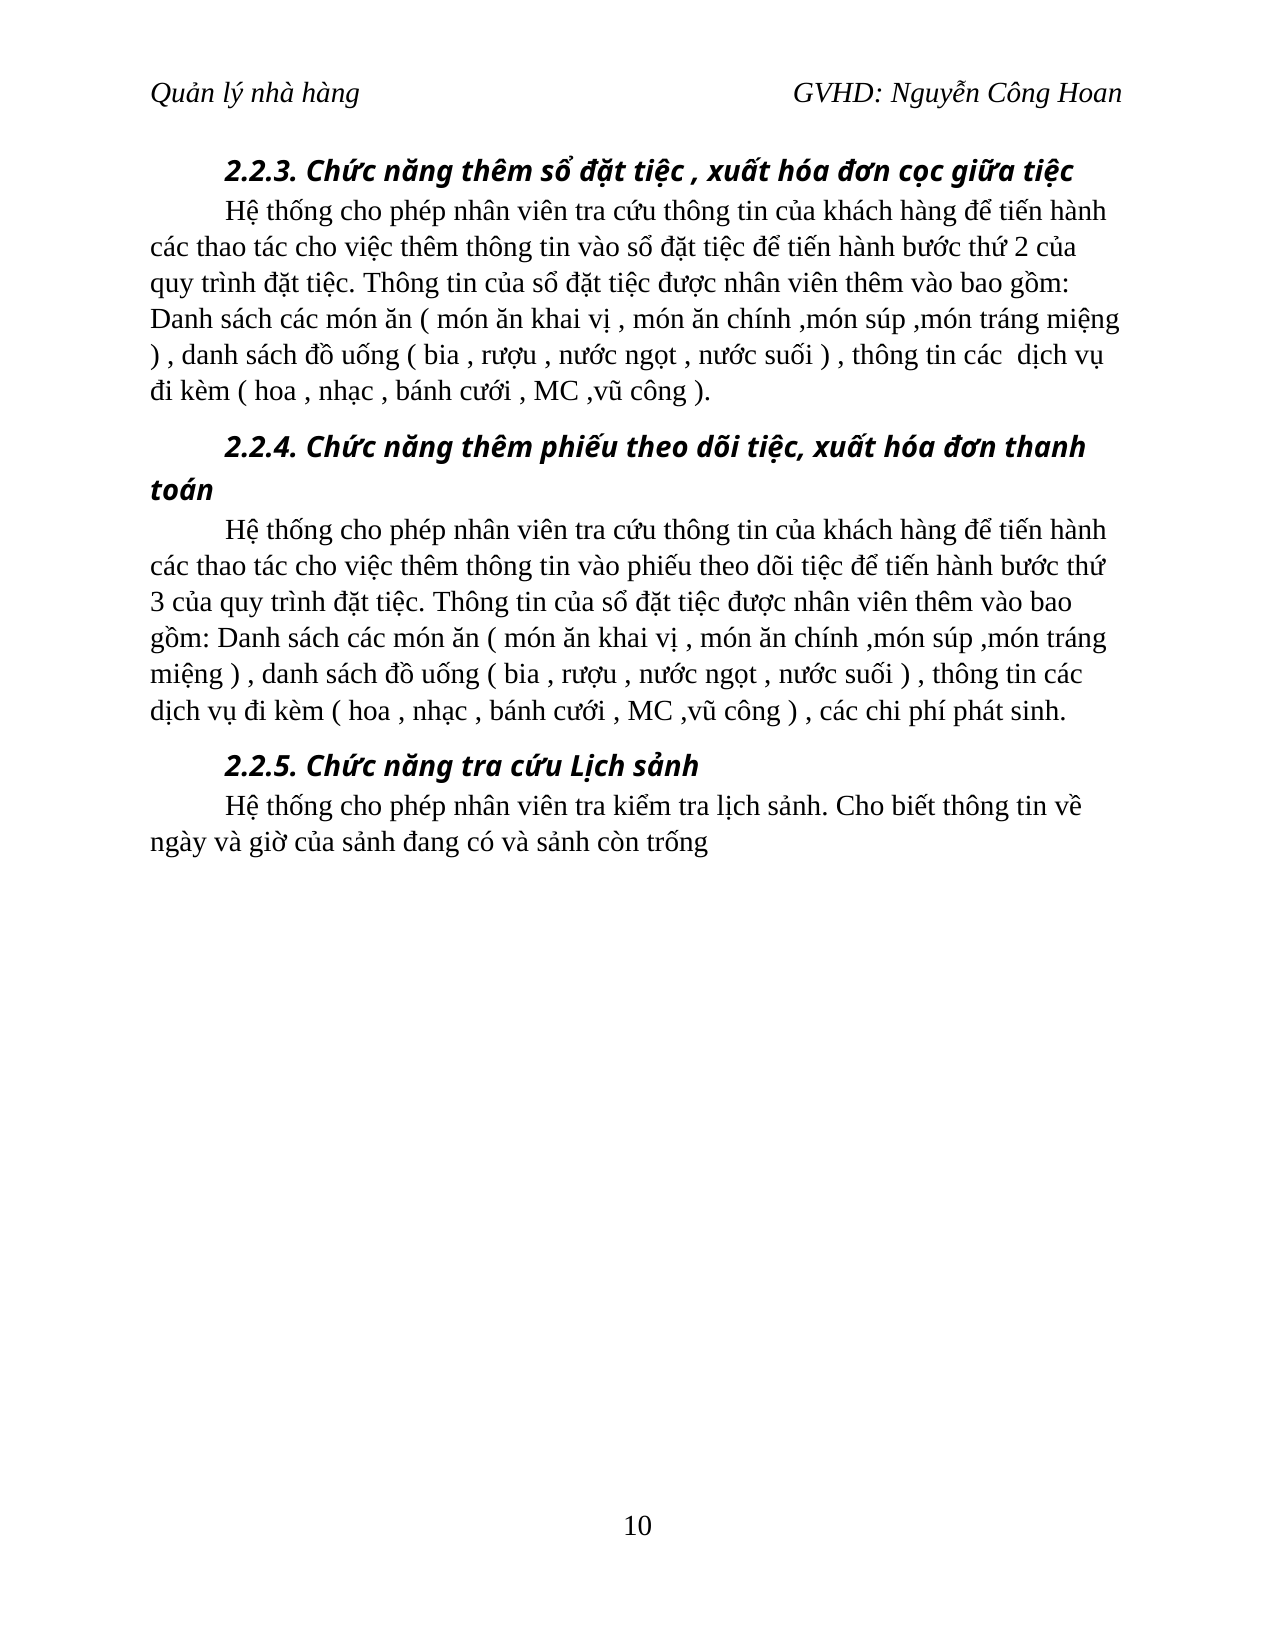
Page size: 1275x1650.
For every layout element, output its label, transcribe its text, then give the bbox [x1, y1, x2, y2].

subtitle 2.2.5. Chức năng tra cứu Lịch sảnh [150, 746, 1125, 785]
text Hệ thống cho phép nhân viên tra kiểm tra lịch sảnh. Cho biết thông tin về ngày và giờ của sảnh đang có và sảnh còn trống [150, 788, 1125, 858]
text Hệ thống cho phép nhân viên tra cứu thông tin của khách hàng để tiến hành các thao tác cho việc thêm thông tin vào sổ đặt tiệc để tiến hành bước thứ 2 của quy trình đặt tiệc. Thông tin của sổ đặt tiệc được nhân viên thêm vào bao gồm: Danh sách các món ăn ( món ăn khai vị , món ăn chính ,món súp ,món tráng miệng ) , danh sách đồ uống ( bia , rượu , nước ngọt , nước suối ) , thông tin các dịch vụ đi kèm ( hoa , nhạc , bánh cưới , MC ,vũ công ). [150, 193, 1125, 407]
subtitle 2.2.4. Chức năng thêm phiếu theo dõi tiệc, xuất hóa đơn thanh toán [150, 426, 1125, 509]
subtitle 2.2.3. Chức năng thêm sổ đặt tiệc , xuất hóa đơn cọc giữa tiệc [150, 150, 1125, 190]
text Hệ thống cho phép nhân viên tra cứu thông tin của khách hàng để tiến hành các thao tác cho việc thêm thông tin vào phiếu theo dõi tiệc để tiến hành bước thứ 3 của quy trình đặt tiệc. Thông tin của sổ đặt tiệc được nhân viên thêm vào bao gồm: Danh sách các món ăn ( món ăn khai vị , món ăn chính ,món súp ,món tráng miệng ) , danh sách đồ uống ( bia , rượu , nước ngọt , nước suối ) , thông tin các dịch vụ đi kèm ( hoa , nhạc , bánh cưới , MC ,vũ công ) , các chi phí phát sinh. [150, 512, 1125, 726]
